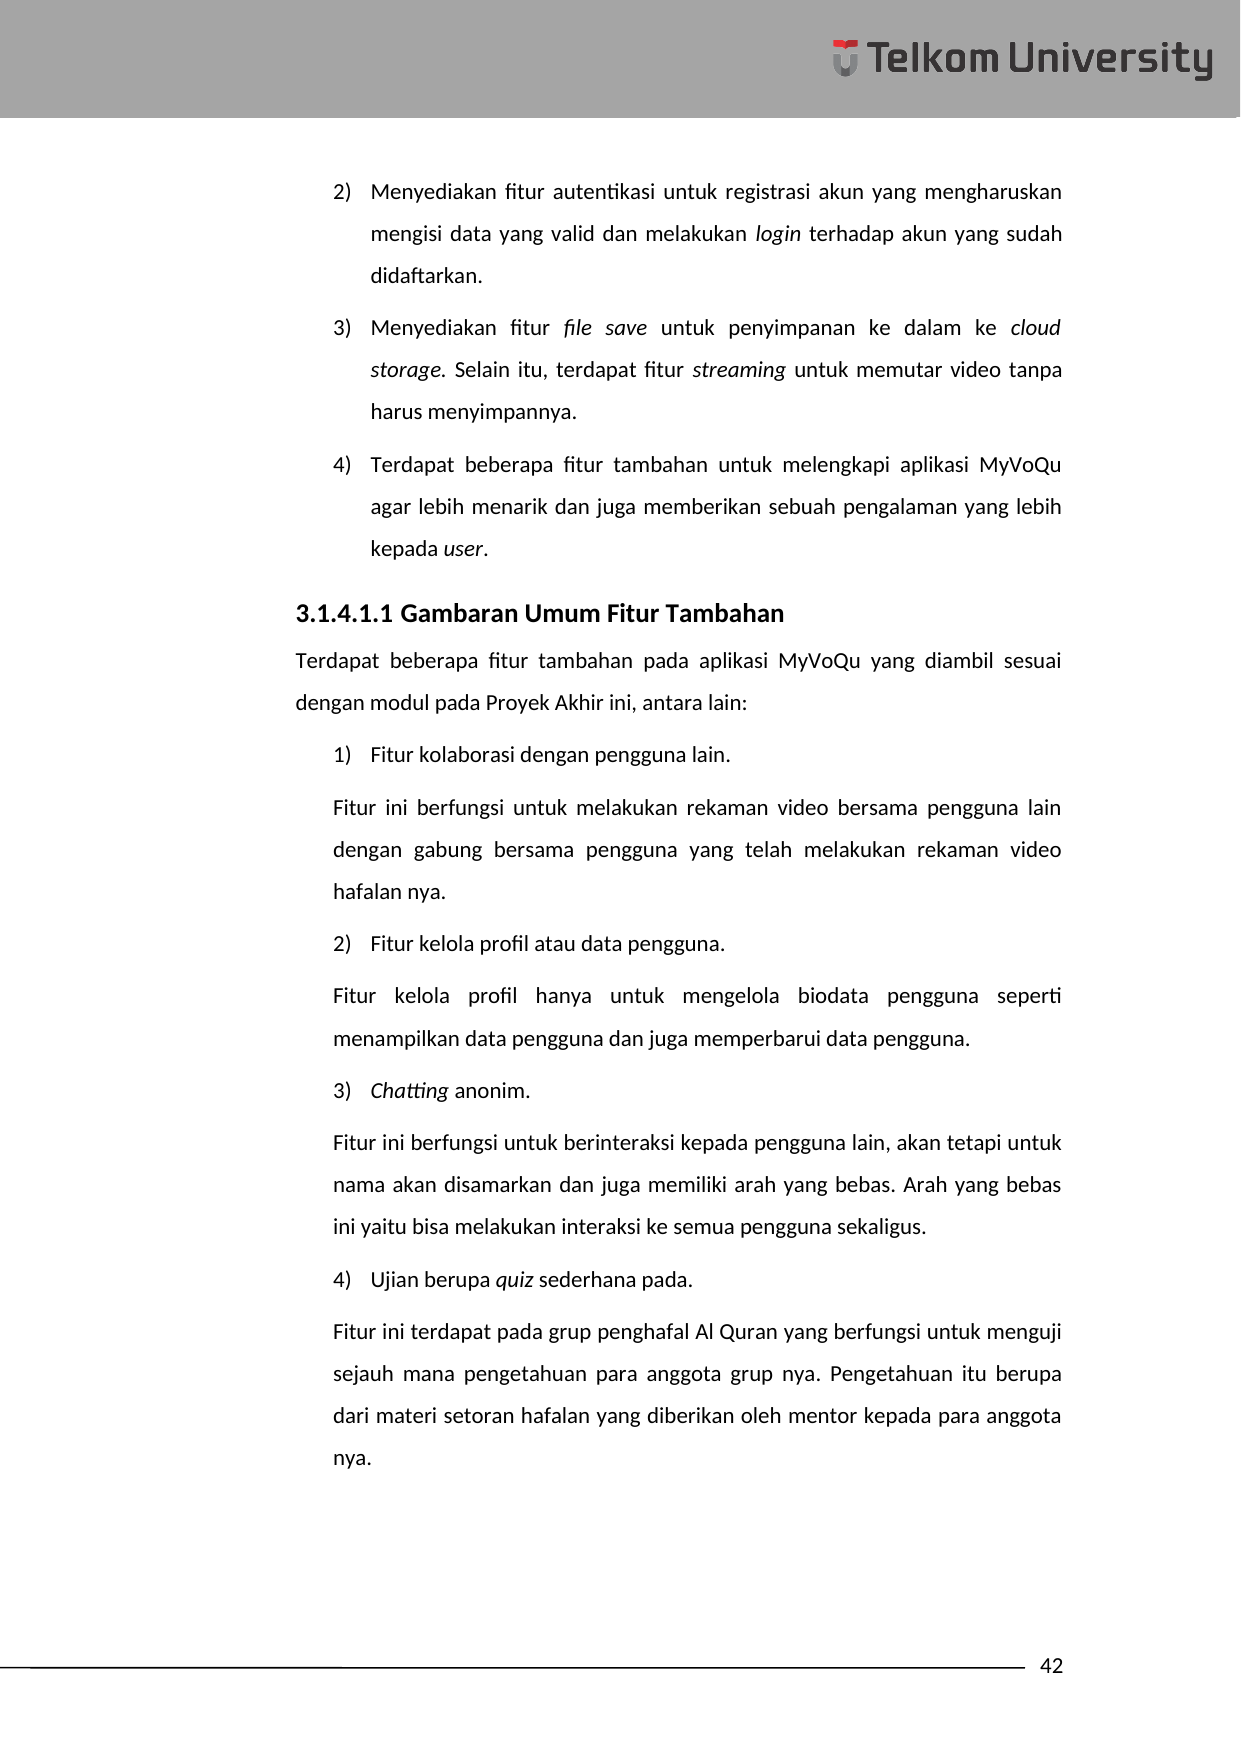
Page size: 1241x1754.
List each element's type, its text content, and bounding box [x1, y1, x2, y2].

list Chatting anonim. [333, 1076, 1063, 1104]
text Terdapat beberapa fitur tambahan pada aplikasi MyVoQu yang diambil sesuai dengan modul pada Proyek Akhir ini, antara lain: [295, 646, 1063, 716]
list Fitur kelola profil atau data pengguna. [333, 929, 1063, 957]
subtitle Gambaran Umum Fitur Tambahan [295, 597, 1063, 630]
text Fitur kelola profil hanya untuk mengelola biodata pengguna seperti menampilkan data pengguna dan juga memperbarui data pengguna. [333, 982, 1063, 1052]
list Fitur kolaborasi dengan pengguna lain. [333, 741, 1063, 768]
text Fitur ini berfungsi untuk berinteraksi kepada pengguna lain, akan tetapi untuk nama akan disamarkan dan juga memiliki arah yang bebas. Arah yang bebas ini yaitu bisa melakukan interaksi ke semua pengguna sekaligus. [333, 1128, 1063, 1240]
text Fitur ini berfungsi untuk melakukan rekaman video bersama pengguna lain dengan gabung bersama pengguna yang telah melakukan rekaman video hafalan nya. [333, 793, 1063, 905]
list Menyediakan fitur file save untuk penyimpanan ke dalam ke cloud storage. Selain itu, terdapat fitur streaming untuk memutar video tanpa harus menyimpannya. [333, 313, 1063, 426]
list Ujian berupa quiz sederhana pada. [333, 1265, 1063, 1293]
text Fitur ini terdapat pada grup penghafal Al Quran yang berfungsi untuk menguji sejauh mana pengetahuan para anggota grup nya. Pengetahuan itu berupa dari materi setoran hafalan yang diberikan oleh mentor kepada para anggota nya. [333, 1317, 1063, 1471]
list Terdapat beberapa fitur tambahan untuk melengkapi aplikasi MyVoQu agar lebih menarik dan juga memberikan sebuah pengalaman yang lebih kepada user. [333, 450, 1063, 562]
picture [833, 40, 1213, 81]
list Menyediakan fitur autentikasi untuk registrasi akun yang mengharuskan mengisi data yang valid dan melakukan login terhadap akun yang sudah didaftarkan. [333, 177, 1063, 289]
